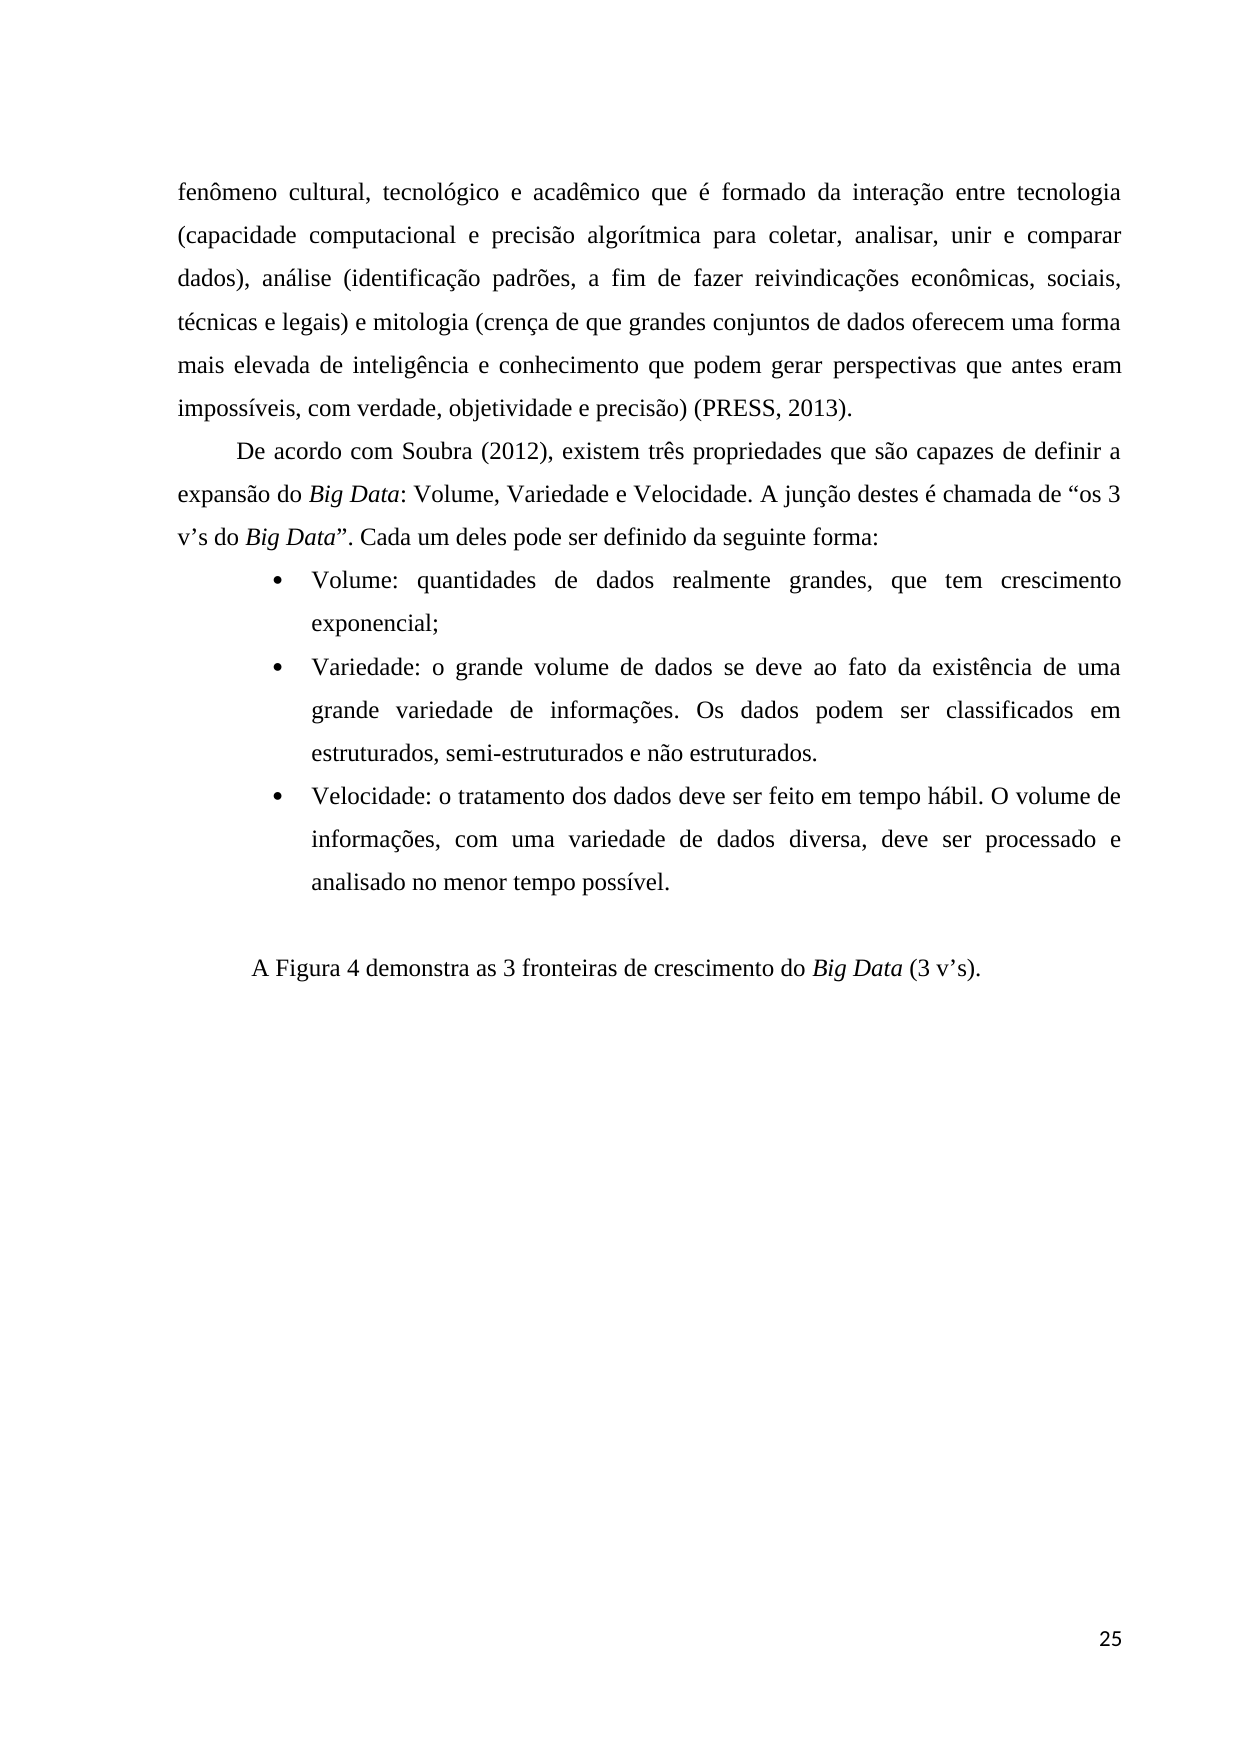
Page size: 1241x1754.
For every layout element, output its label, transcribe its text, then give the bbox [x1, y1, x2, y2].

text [177, 177, 1122, 422]
list Volume: quantidades de dados realmente grandes, que tem crescimento exponencial; [274, 565, 1122, 637]
list Variedade: o grande volume de dados se deve ao fato da existência de uma grande variedade de informações. Os dados podem ser classificados em estruturados, semi-estruturados e não estruturados. [274, 652, 1122, 767]
list Velocidade: o tratamento dos dados deve ser feito em tempo hábil. O volume de informações, com uma variedade de dados diversa, deve ser processado e analisado no menor tempo possível. [274, 781, 1122, 896]
text De acordo com Soubra (2012), existem três propriedades que são capazes de definir a expansão do Big Data: Volume, Variedade e Velocidade. A junção destes é chamada de “os 3 v’s do Big Data”. Cada um deles pode ser definido da seguinte forma: [177, 436, 1122, 551]
text A Figura 4 demonstra as 3 fronteiras de crescimento do Big Data (3 v’s). [177, 953, 1122, 982]
